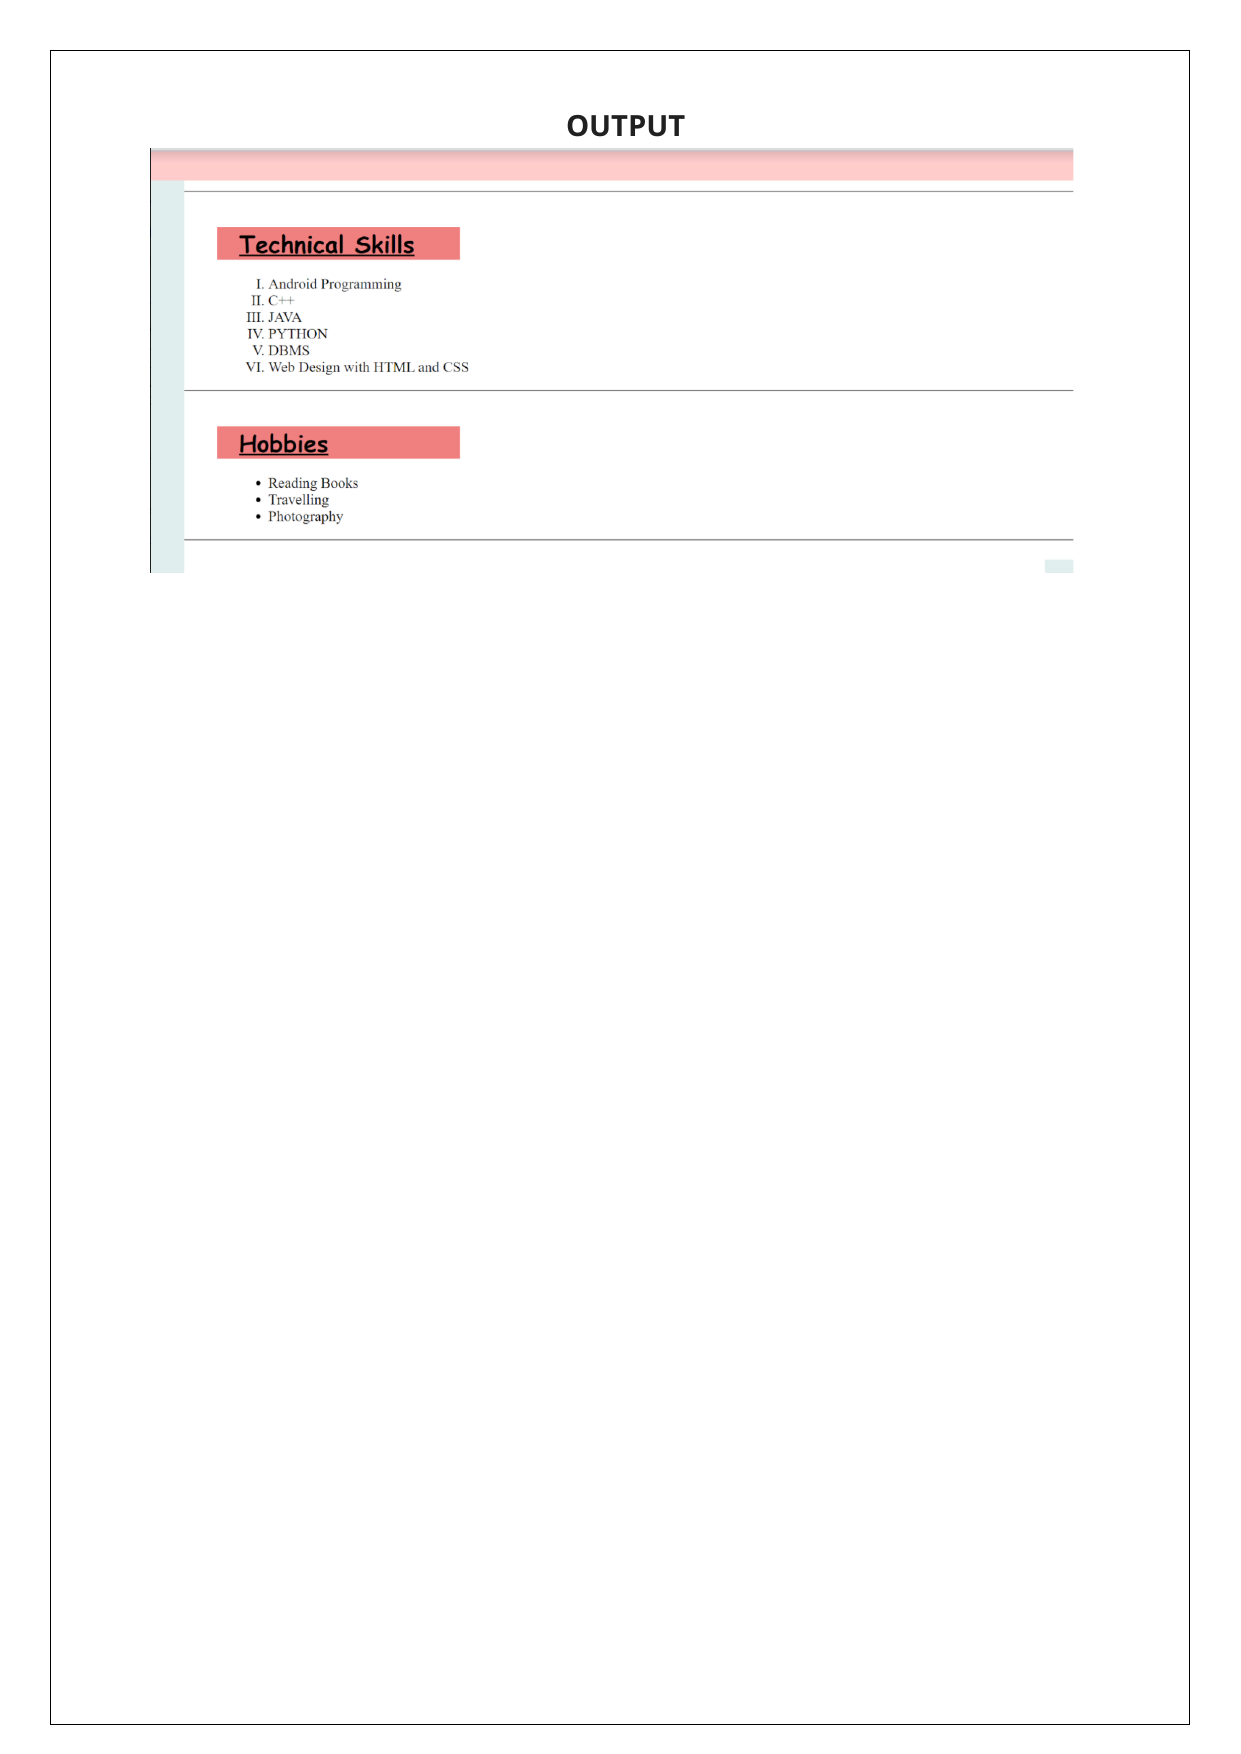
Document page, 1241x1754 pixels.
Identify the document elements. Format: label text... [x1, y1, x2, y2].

text OUTPUT [344, 106, 907, 145]
picture [150, 148, 1074, 573]
